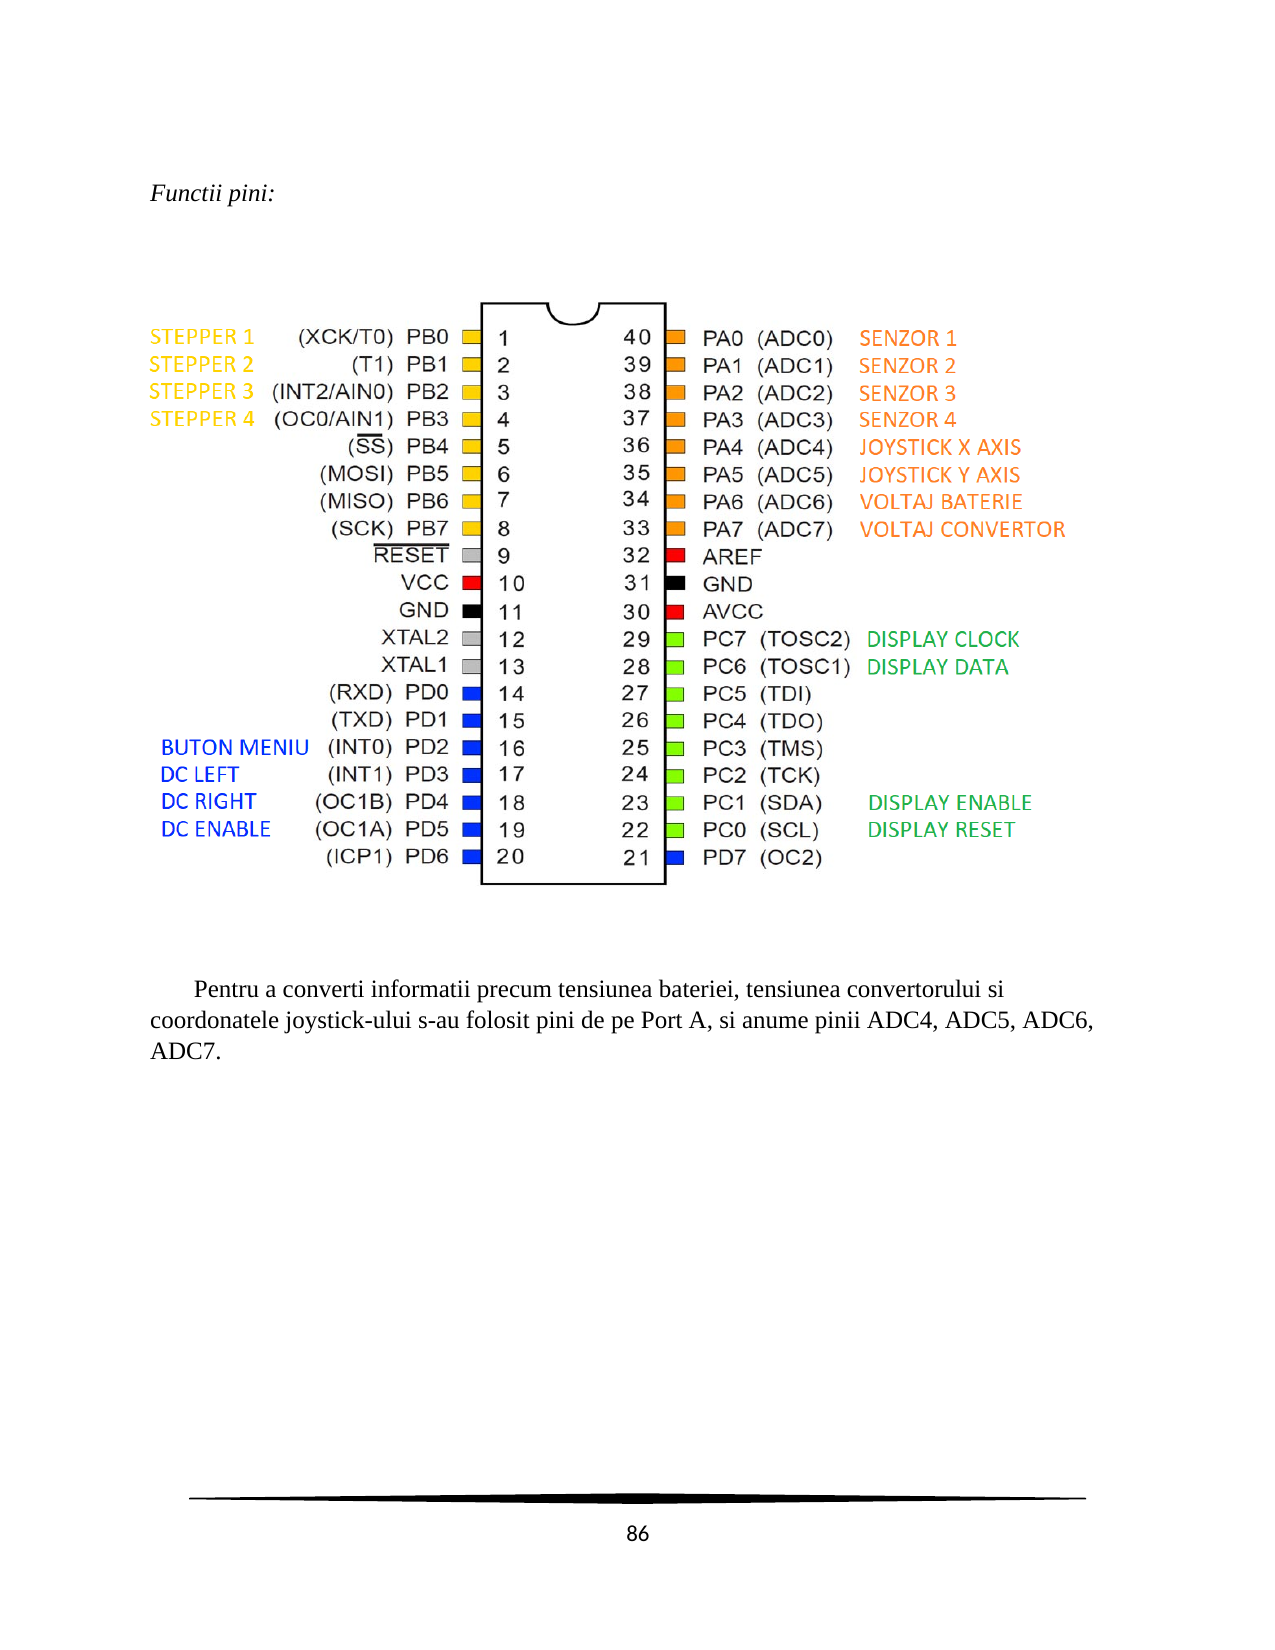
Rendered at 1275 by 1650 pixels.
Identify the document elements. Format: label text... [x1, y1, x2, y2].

text Functii pini: [150, 178, 1125, 207]
picture [52, 281, 1175, 906]
text Pentru a converti informatii precum tensiunea bateriei, tensiunea convertorului si coordonatele joystick-ului s-au folosit pini de pe Port A, si anume pinii ADC4, ADC5, ADC6, ADC7. [150, 974, 1125, 1065]
